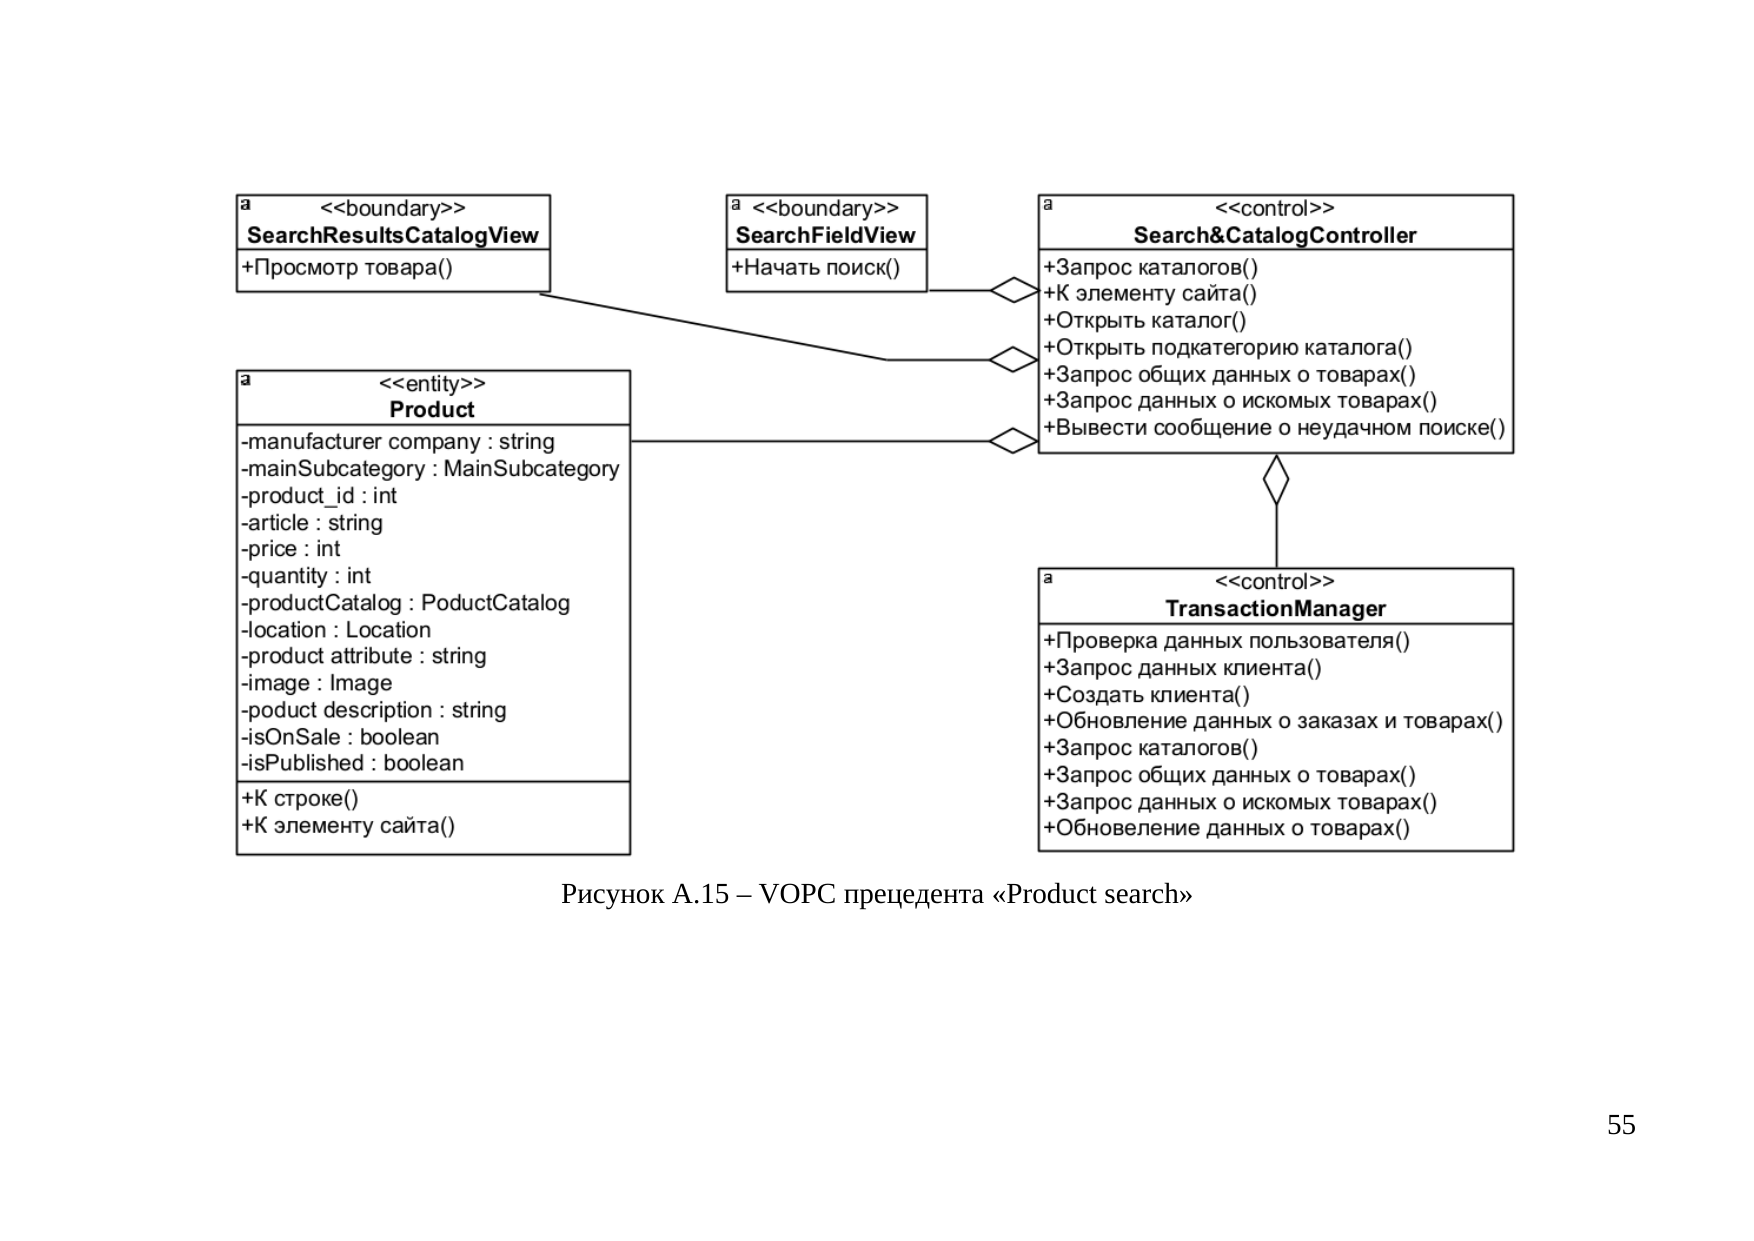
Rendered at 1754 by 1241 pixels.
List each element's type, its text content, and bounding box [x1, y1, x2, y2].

picture [227, 177, 1527, 860]
text Рисунок А.15 – VOPC прецедента «Product search» [118, 876, 1636, 909]
